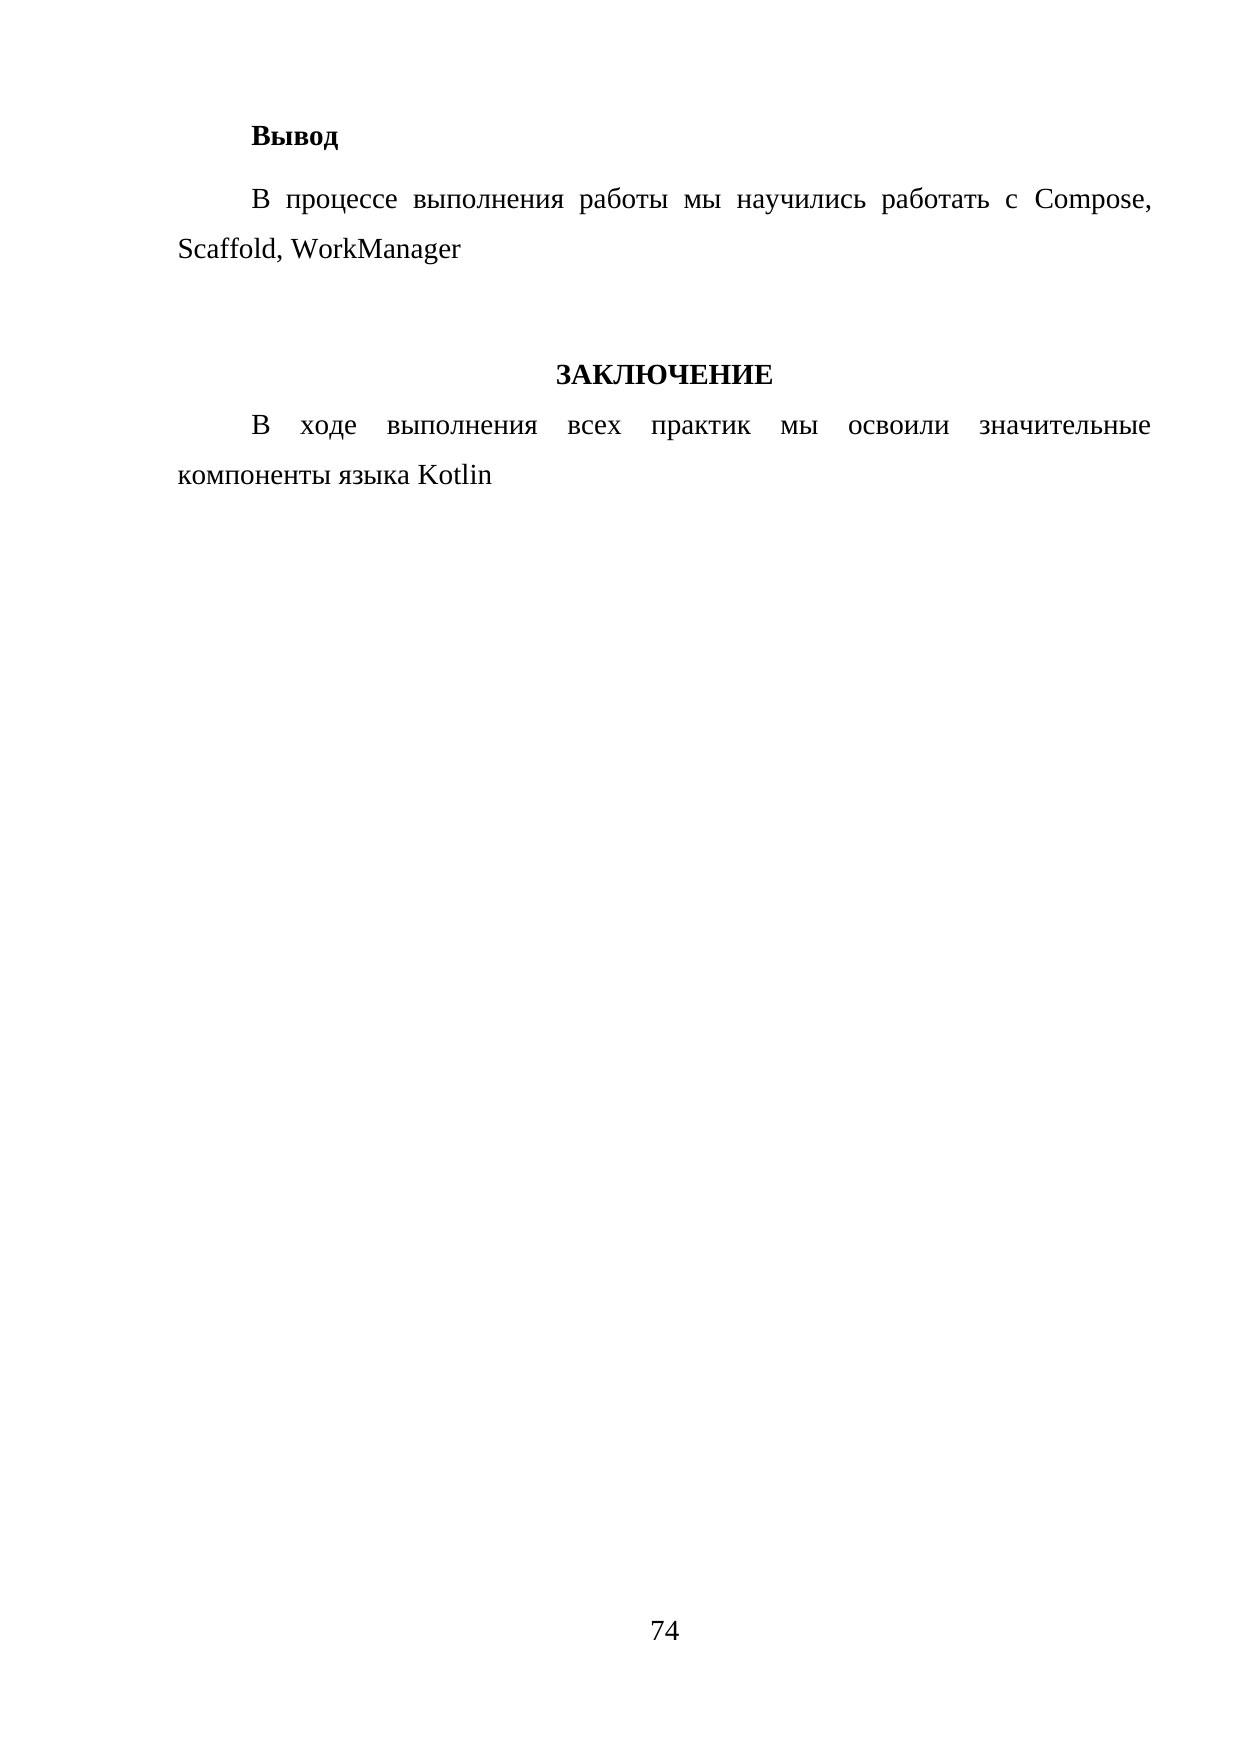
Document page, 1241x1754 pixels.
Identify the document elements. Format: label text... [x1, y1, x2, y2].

text В процессе выполнения работы мы научились работать с Compose, Scaffold, WorkManager [177, 181, 1152, 265]
subtitle ЗАКЛЮЧЕНИЕ [177, 357, 1152, 390]
text В ходе выполнения всех практик мы освоили значительные компоненты языка Kotlin [177, 407, 1152, 491]
subtitle Вывод [177, 118, 1152, 152]
